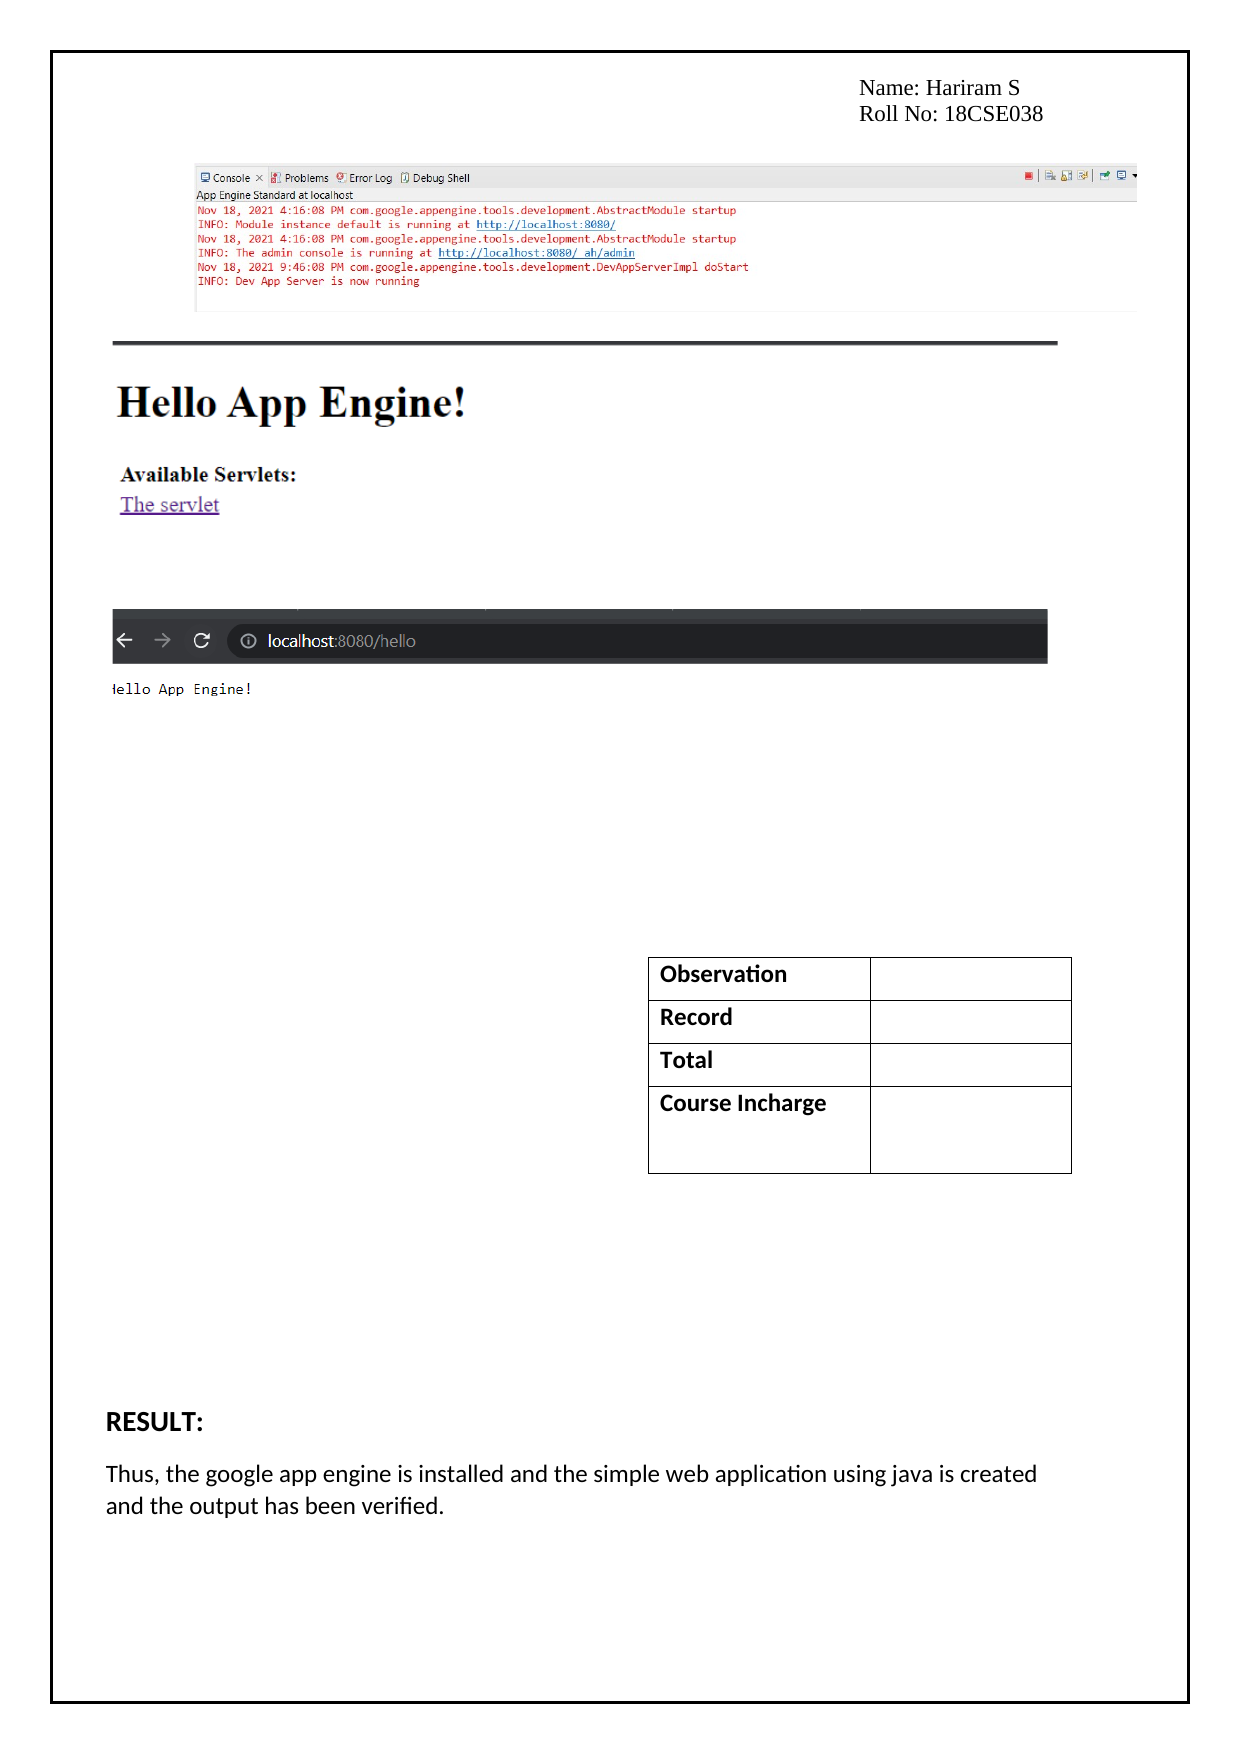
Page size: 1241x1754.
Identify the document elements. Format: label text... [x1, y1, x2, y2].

table_cell Total [649, 1044, 870, 1086]
picture [112, 341, 1058, 515]
picture [194, 163, 1137, 312]
table_cell [871, 1044, 1071, 1086]
text Thus, the google app engine is installed and the simple web application using java is created and the output has been verified. [106, 1458, 1080, 1521]
table_header [871, 958, 1071, 1000]
picture [112, 609, 1048, 696]
subtitle RESULT: [106, 1403, 1090, 1439]
table_cell Record [649, 1001, 870, 1043]
table_header Observation [649, 958, 870, 1000]
table_cell [871, 1001, 1071, 1043]
table_cell Course Incharge [649, 1087, 870, 1172]
table_cell [871, 1087, 1071, 1172]
